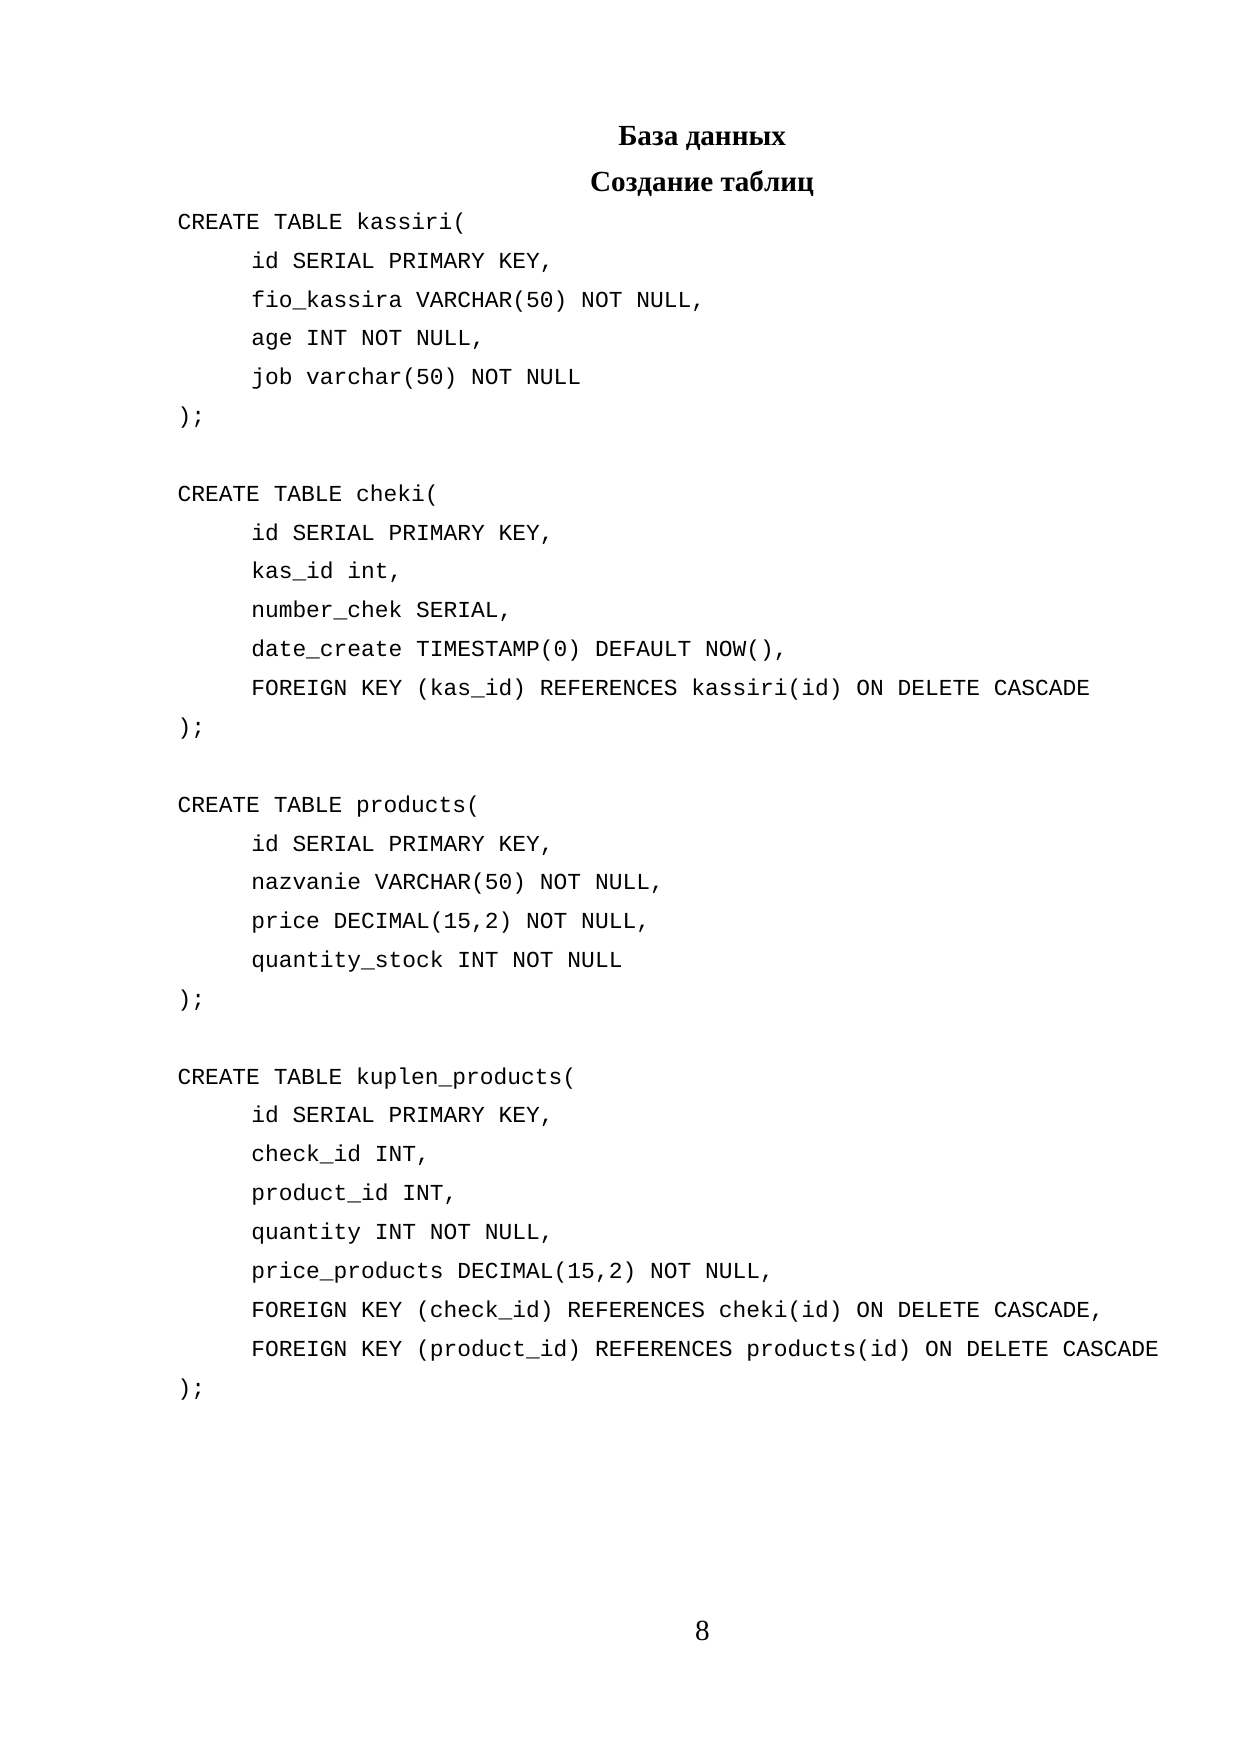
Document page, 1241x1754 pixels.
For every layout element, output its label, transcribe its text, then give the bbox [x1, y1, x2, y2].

text product_id INT, [177, 1182, 1181, 1207]
text number_chek SERIAL, [177, 599, 1181, 625]
text id SERIAL PRIMARY KEY, [177, 1104, 1181, 1130]
text id SERIAL PRIMARY KEY, [177, 832, 1181, 858]
text CREATE TABLE kassiri( [177, 210, 1181, 236]
text id SERIAL PRIMARY KEY, [177, 521, 1181, 547]
text CREATE TABLE products( [177, 793, 1181, 819]
text check_id INT, [177, 1143, 1181, 1169]
text quantity INT NOT NULL, [177, 1220, 1181, 1246]
text ); [177, 987, 1181, 1013]
text nazvanie VARCHAR(50) NOT NULL, [177, 871, 1181, 897]
subtitle Создание таблиц [177, 164, 1152, 198]
subtitle База данных [177, 118, 1152, 152]
text price_products DECIMAL(15,2) NOT NULL, [177, 1259, 1181, 1285]
text id SERIAL PRIMARY KEY, [177, 249, 1181, 275]
text date_create TIMESTAMP(0) DEFAULT NOW(), [177, 638, 1181, 663]
text CREATE TABLE cheki( [177, 482, 1181, 508]
text ); [177, 715, 1181, 741]
text FOREIGN KEY (kas_id) REFERENCES kassiri(id) ON DELETE CASCADE [177, 676, 1181, 702]
text fio_kassira VARCHAR(50) NOT NULL, [177, 288, 1181, 314]
text FOREIGN KEY (product_id) REFERENCES products(id) ON DELETE CASCADE [177, 1337, 1181, 1363]
text ); [177, 1376, 1181, 1402]
text age INT NOT NULL, [177, 327, 1181, 353]
text job varchar(50) NOT NULL [177, 366, 1181, 392]
text price DECIMAL(15,2) NOT NULL, [177, 909, 1181, 936]
text FOREIGN KEY (check_id) REFERENCES cheki(id) ON DELETE CASCADE, [177, 1298, 1181, 1324]
text ); [177, 404, 1181, 430]
text quantity_stock INT NOT NULL [177, 948, 1181, 974]
text CREATE TABLE kuplen_products( [177, 1065, 1181, 1091]
text kas_id int, [177, 560, 1181, 586]
